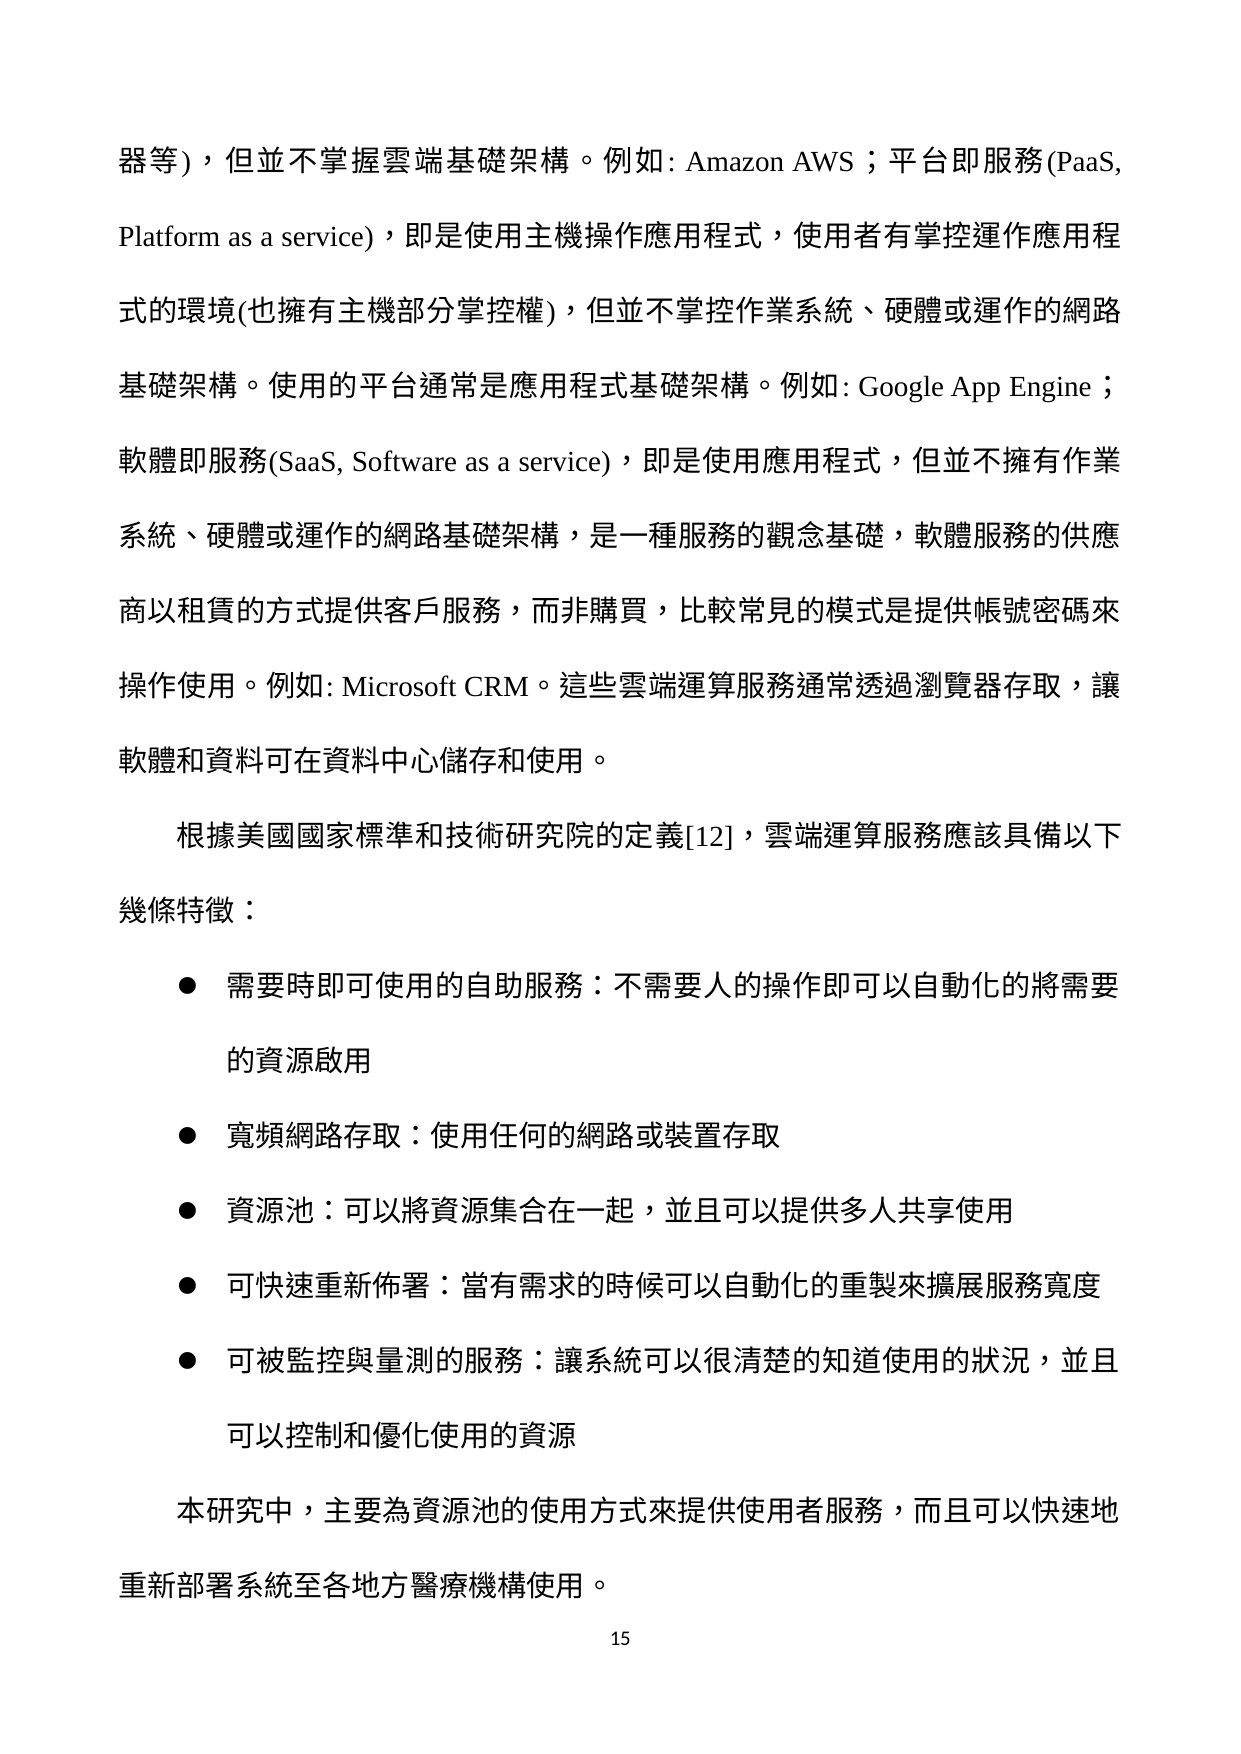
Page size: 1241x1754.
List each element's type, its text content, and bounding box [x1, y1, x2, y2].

text 本研究中，主要為資源池的使用方式來提供使用者服務，而且可以快速地重新部署系統至各地方醫療機構使用。 [118, 1472, 1122, 1622]
list 可快速重新佈署：當有需求的時候可以自動化的重製來擴展服務寬度 [176, 1247, 1122, 1322]
list 需要時即可使用的自助服務：不需要人的操作即可以自動化的將需要的資源啟用 [176, 947, 1122, 1097]
list 資源池：可以將資源集合在一起，並且可以提供多人共享使用 [176, 1172, 1122, 1247]
text 根據美國國家標準和技術研究院的定義[12]，雲端運算服務應該具備以下幾條特徵： [118, 797, 1122, 947]
list 可被監控與量測的服務：讓系統可以很清楚的知道使用的狀況，並且可以控制和優化使用的資源 [176, 1322, 1122, 1472]
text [118, 122, 1122, 797]
list 寬頻網路存取：使用任何的網路或裝置存取 [176, 1097, 1122, 1172]
